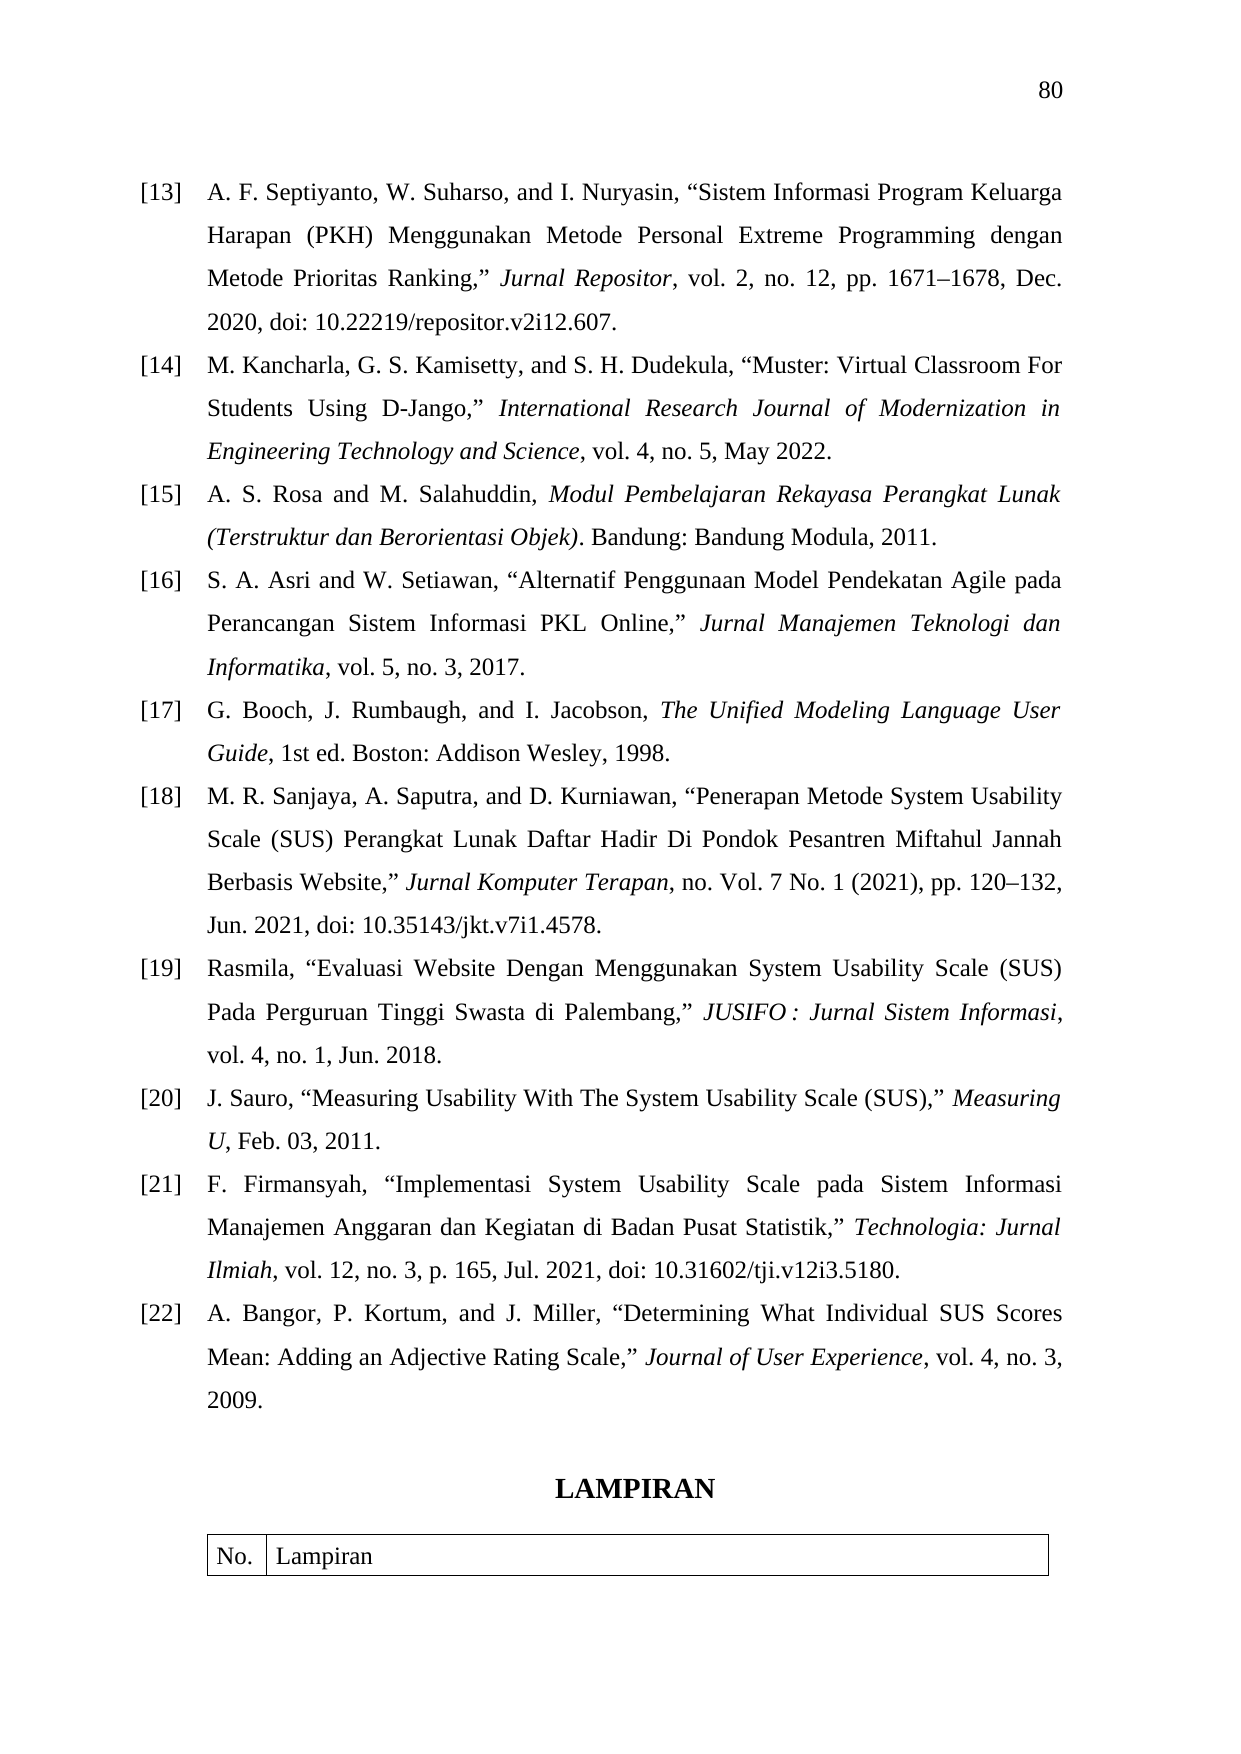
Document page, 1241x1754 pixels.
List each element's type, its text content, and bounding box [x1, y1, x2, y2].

table_header No. [208, 1535, 266, 1575]
subtitle LAMPIRAN [207, 1471, 1063, 1504]
table_header Lampiran [267, 1535, 1048, 1575]
